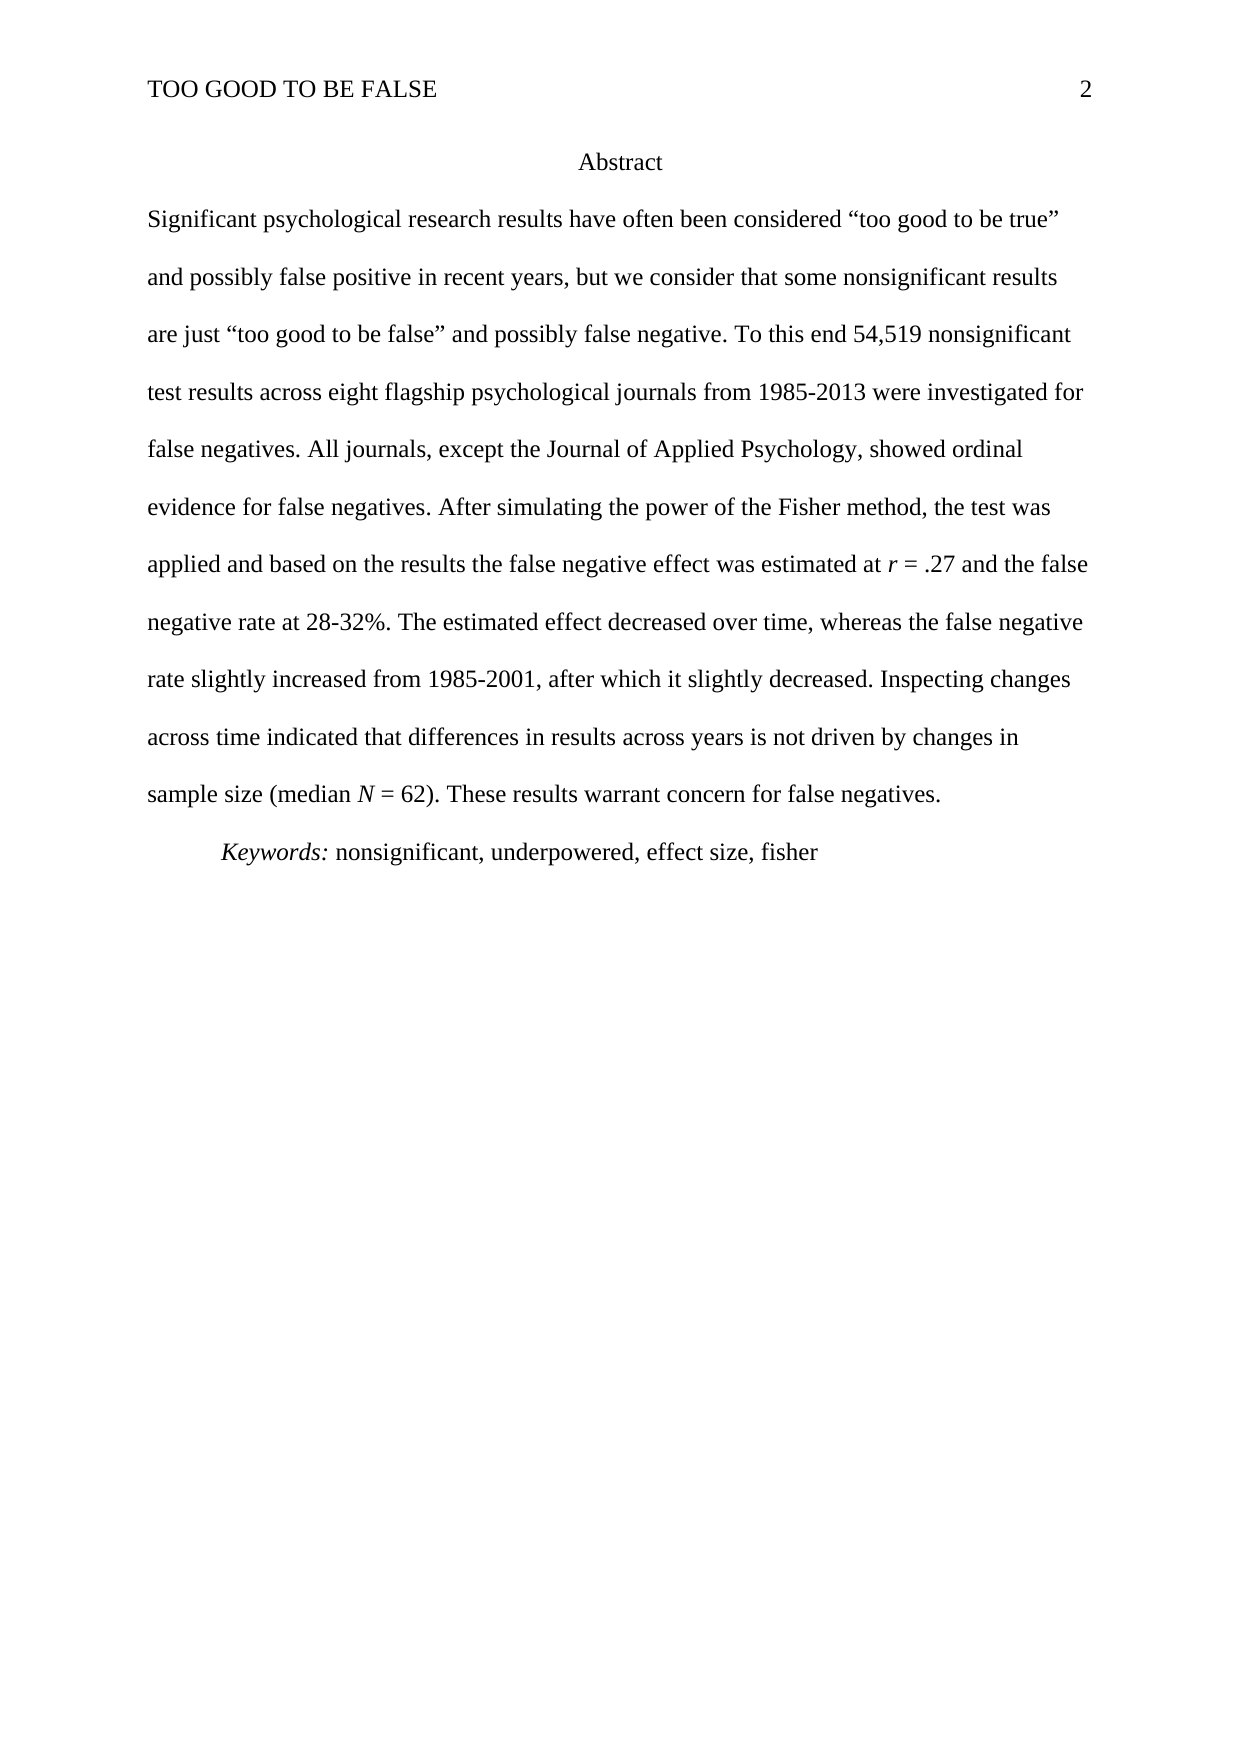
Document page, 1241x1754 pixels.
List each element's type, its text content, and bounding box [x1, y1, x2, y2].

text Abstract [147, 147, 1093, 176]
text Keywords: nonsignificant, underpowered, effect size, fisher [147, 837, 1093, 866]
text Significant psychological research results have often been considered “too good to be true” and possibly false positive in recent years, but we consider that some nonsignificant results are just “too good to be false” and possibly false negative. To this end 54,519 nonsignificant test results across eight flagship psychological journals from 1985-2013 were investigated for false negatives. All journals, except the Journal of Applied Psychology, showed ordinal evidence for false negatives. After simulating the power of the Fisher method, the test was applied and based on the results the false negative effect was estimated at r = .27 and the false negative rate at 28-32%. The estimated effect decreased over time, whereas the false negative rate slightly increased from 1985-2001, after which it slightly decreased. Inspecting changes across time indicated that differences in results across years is not driven by changes in sample size (median N = 62). These results warrant concern for false negatives. [147, 204, 1093, 808]
